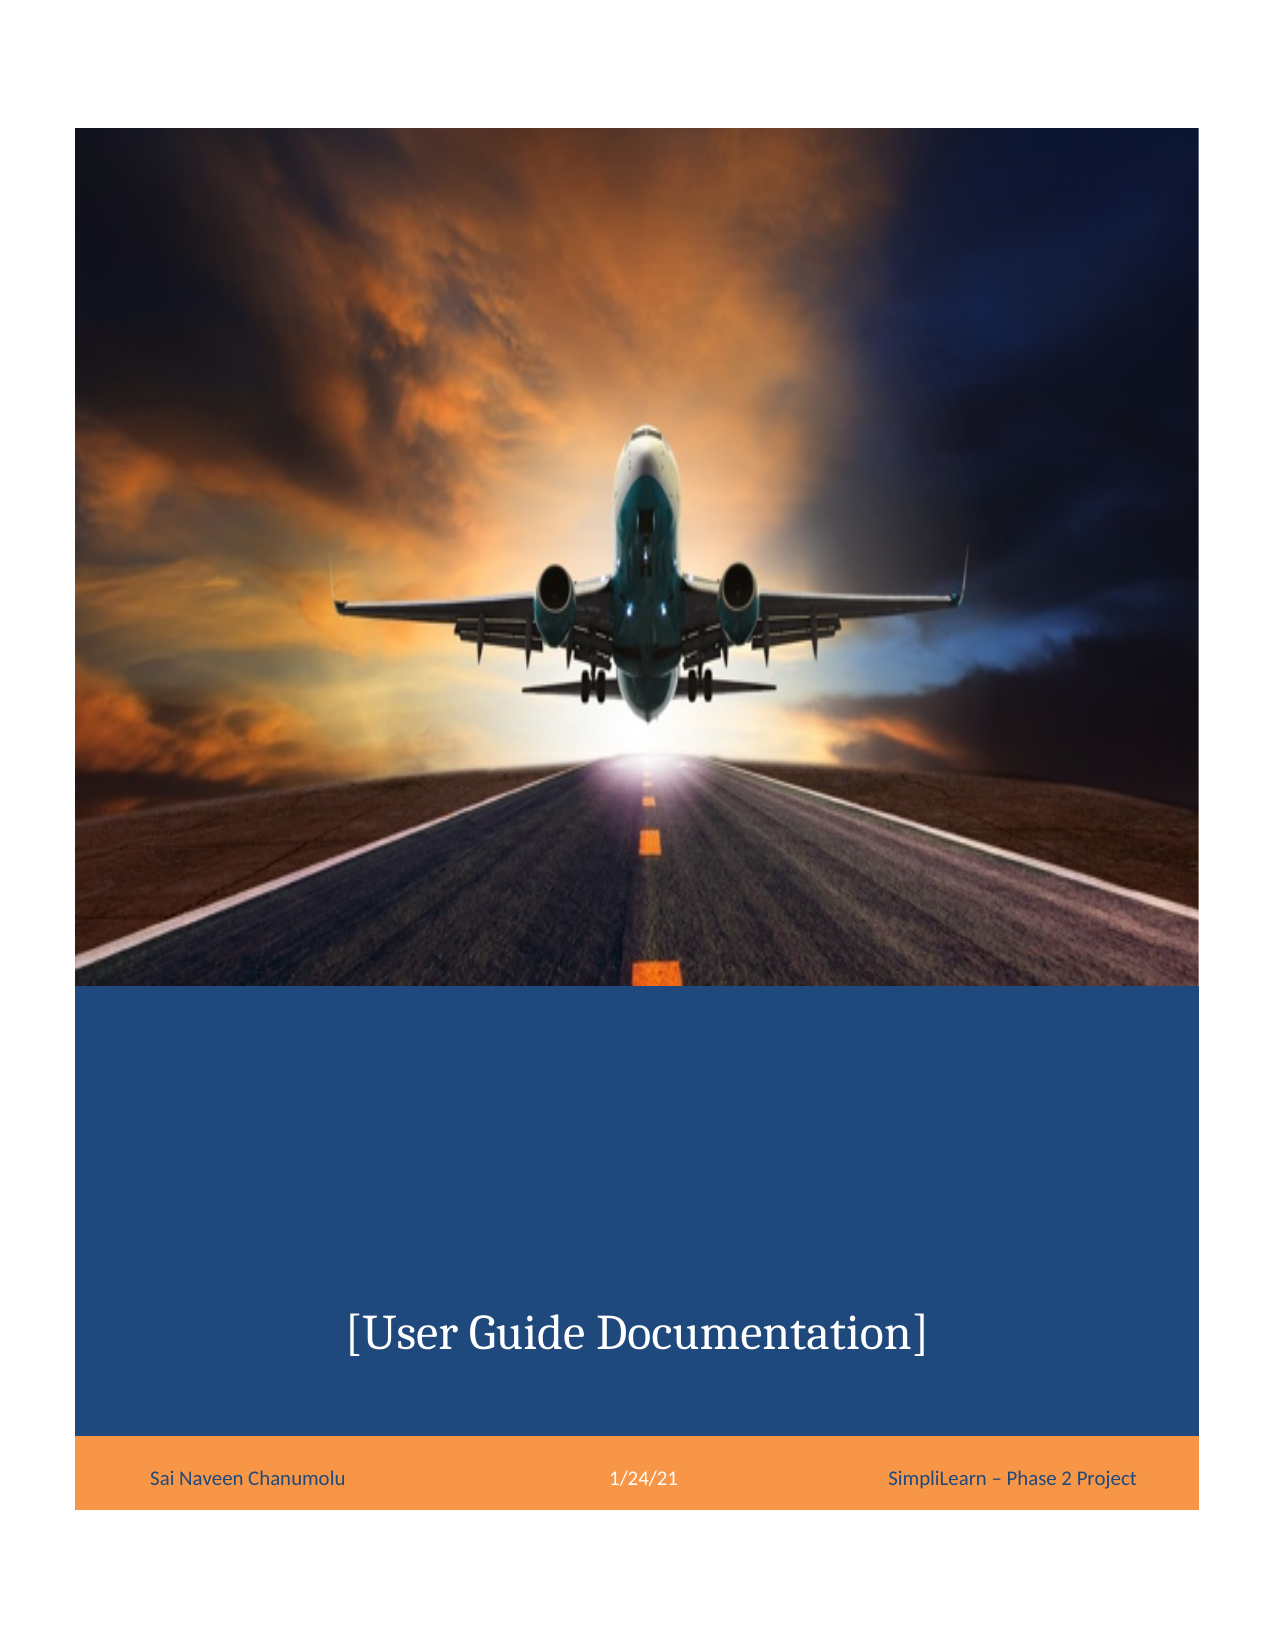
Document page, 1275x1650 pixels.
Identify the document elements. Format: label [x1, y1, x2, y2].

picture [75, 128, 1199, 986]
